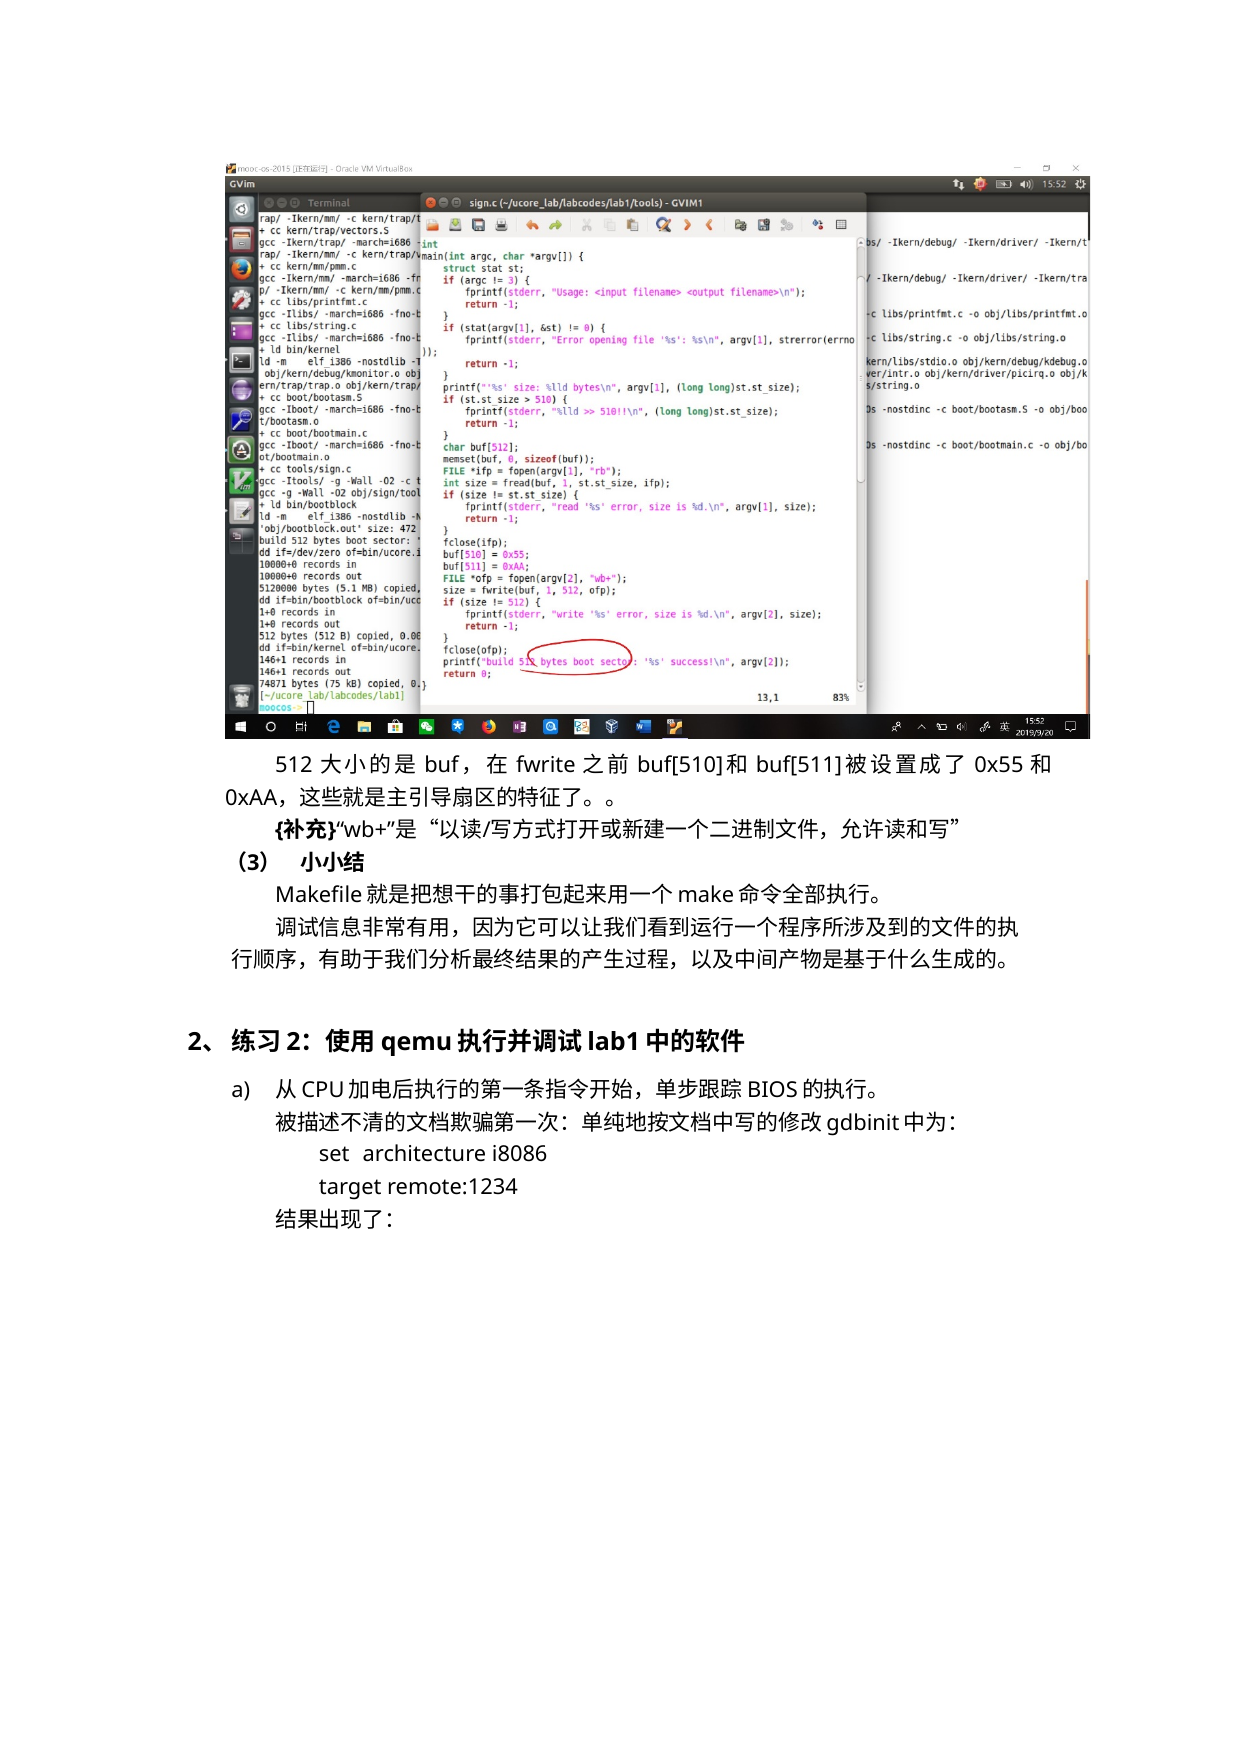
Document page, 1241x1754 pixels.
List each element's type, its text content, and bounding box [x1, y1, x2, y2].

text 结果出现了： [231, 1202, 1053, 1234]
text {补充}“wb+”是“以读/写方式打开或新建一个二进制文件，允许读和写” [269, 812, 1053, 844]
list 练习2：使用qemu执行并调试lab1中的软件 [187, 1007, 1053, 1072]
picture [225, 162, 1091, 739]
text 512大小的是buf，在fwrite之前buf[510]和buf[511]被设置成了0x55和0xAA，这些就是主引导扇区的特征了。。 [225, 747, 1053, 812]
list 小小结 [225, 844, 1053, 877]
text target remote:1234 [275, 1169, 1053, 1202]
text 被描述不清的文档欺骗第一次：单纯地按文档中写的修改gdbinit中为： [231, 1104, 1053, 1137]
text Makefile就是把想干的事打包起来用一个make命令全部执行。 [269, 877, 1053, 909]
text 行顺序，有助于我们分析最终结果的产生过程，以及中间产物是基于什么生成的。 [187, 942, 1053, 974]
list 从CPU加电后执行的第一条指令开始，单步跟踪BIOS的执行。 [231, 1072, 1053, 1104]
text 调试信息非常有用，因为它可以让我们看到运行一个程序所涉及到的文件的执 [231, 909, 1053, 942]
text set architecture i8086 [275, 1137, 1053, 1169]
